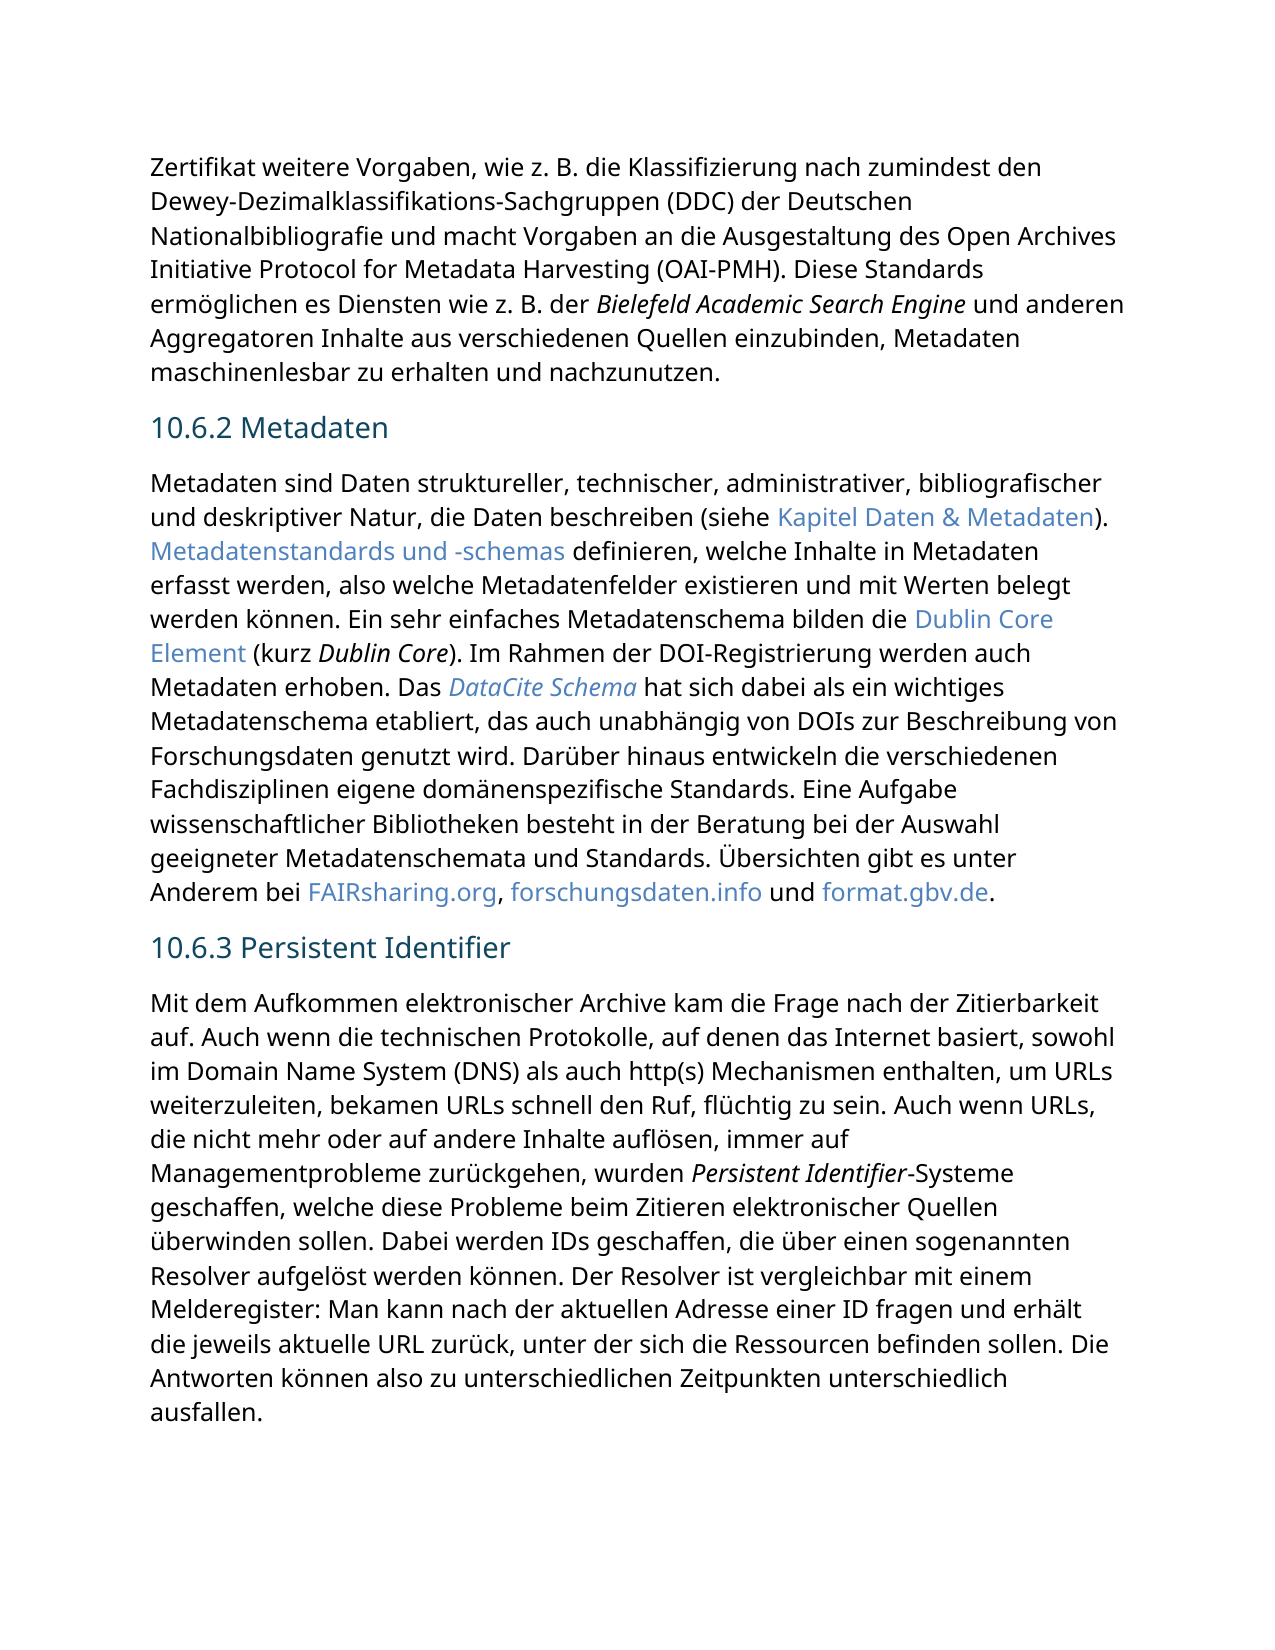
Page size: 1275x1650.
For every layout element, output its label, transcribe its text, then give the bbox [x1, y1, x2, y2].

subtitle 10.6.3 Persistent Identifier [150, 927, 1125, 967]
subtitle 10.6.2 Metadaten [150, 407, 1125, 447]
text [150, 150, 1125, 388]
text Mit dem Aufkommen elektronischer Archive kam die Frage nach der Zitierbarkeit auf. Auch wenn die technischen Protokolle, auf denen das Internet basiert, sowohl im Domain Name System (DNS) als auch http(s) Mechanismen enthalten, um URLs weiterzuleiten, bekamen URLs schnell den Ruf, flüchtig zu sein. Auch wenn URLs, die nicht mehr oder auf andere Inhalte auflösen, immer auf Managementprobleme zurückgehen, wurden Persistent Identifier-Systeme geschaffen, welche diese Probleme beim Zitieren elektronischer Quellen überwinden sollen. Dabei werden IDs geschaffen, die über einen sogenannten Resolver aufgelöst werden können. Der Resolver ist vergleichbar mit einem Melderegister: Man kann nach der aktuellen Adresse einer ID fragen und erhält die jeweils aktuelle URL zurück, unter der sich die Ressourcen befinden sollen. Die Antworten können also zu unterschiedlichen Zeitpunkten unterschiedlich ausfallen. [150, 986, 1125, 1428]
text Metadaten sind Daten struktureller, technischer, administrativer, bibliografischer und deskriptiver Natur, die Daten beschreiben (siehe Kapitel Daten & Metadaten). Metadatenstandards und -schemas definieren, welche Inhalte in Metadaten erfasst werden, also welche Metadatenfelder existieren und mit Werten belegt werden können. Ein sehr einfaches Metadatenschema bilden die Dublin Core Element (kurz Dublin Core). Im Rahmen der DOI-Registrierung werden auch Metadaten erhoben. Das DataCite Schema hat sich dabei als ein wichtiges Metadatenschema etabliert, das auch unabhängig von DOIs zur Beschreibung von Forschungsdaten genutzt wird. Darüber hinaus entwickeln die verschiedenen Fachdisziplinen eigene domänenspezifische Standards. Eine Aufgabe wissenschaftlicher Bibliotheken besteht in der Beratung bei der Auswahl geeigneter Metadatenschemata und Standards. Übersichten gibt es unter Anderem bei FAIRsharing.org, forschungsdaten.info und format.gbv.de. [150, 466, 1125, 908]
